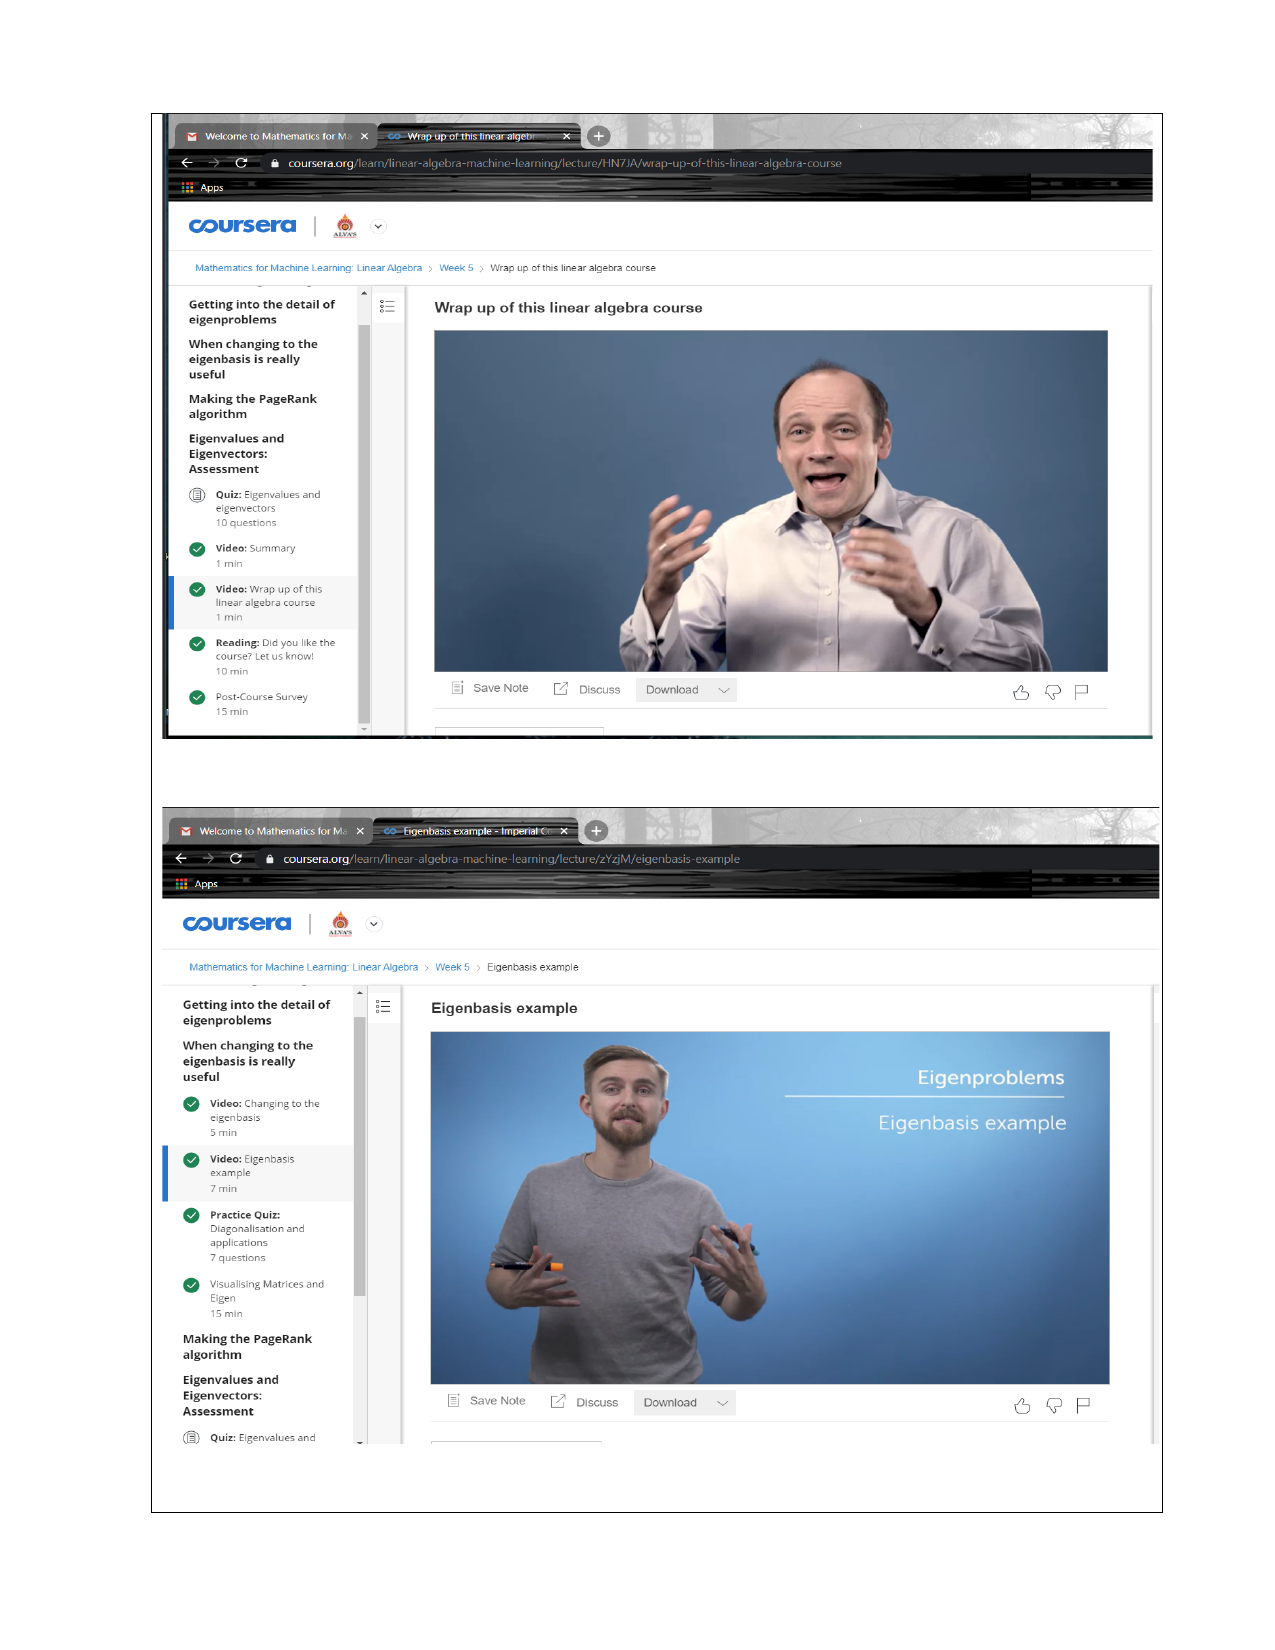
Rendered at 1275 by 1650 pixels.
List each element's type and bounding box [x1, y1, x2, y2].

picture [162, 807, 1160, 1444]
picture [162, 113, 1153, 739]
table_cell [152, 114, 1162, 1512]
